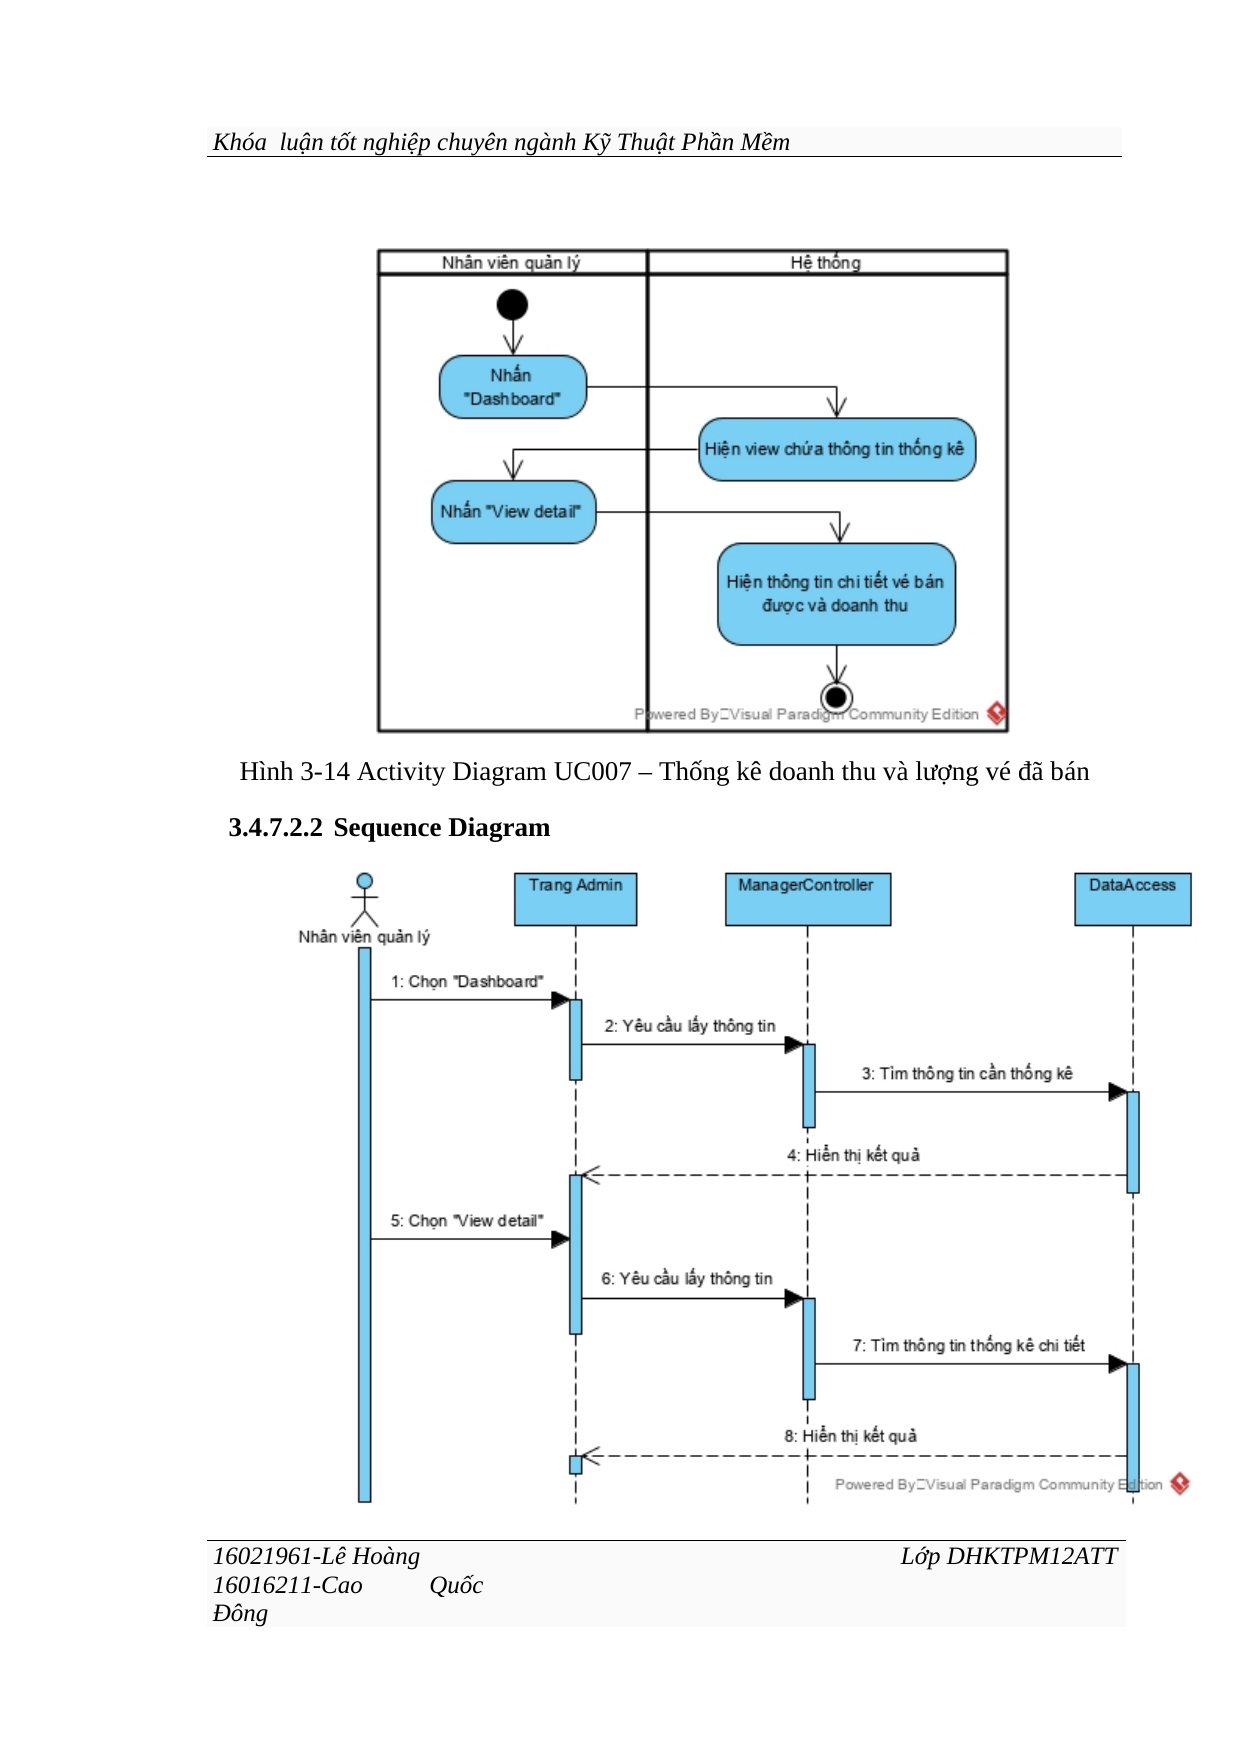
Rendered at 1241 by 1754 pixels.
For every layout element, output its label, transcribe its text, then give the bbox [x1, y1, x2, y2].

text Hình 3-14 Activity Diagram UC007 – Thống kê doanh thu và lượng vé đã bán [207, 755, 1122, 786]
picture [372, 244, 1016, 740]
picture [281, 870, 1198, 1509]
subtitle Sequence Diagram [228, 811, 1122, 843]
